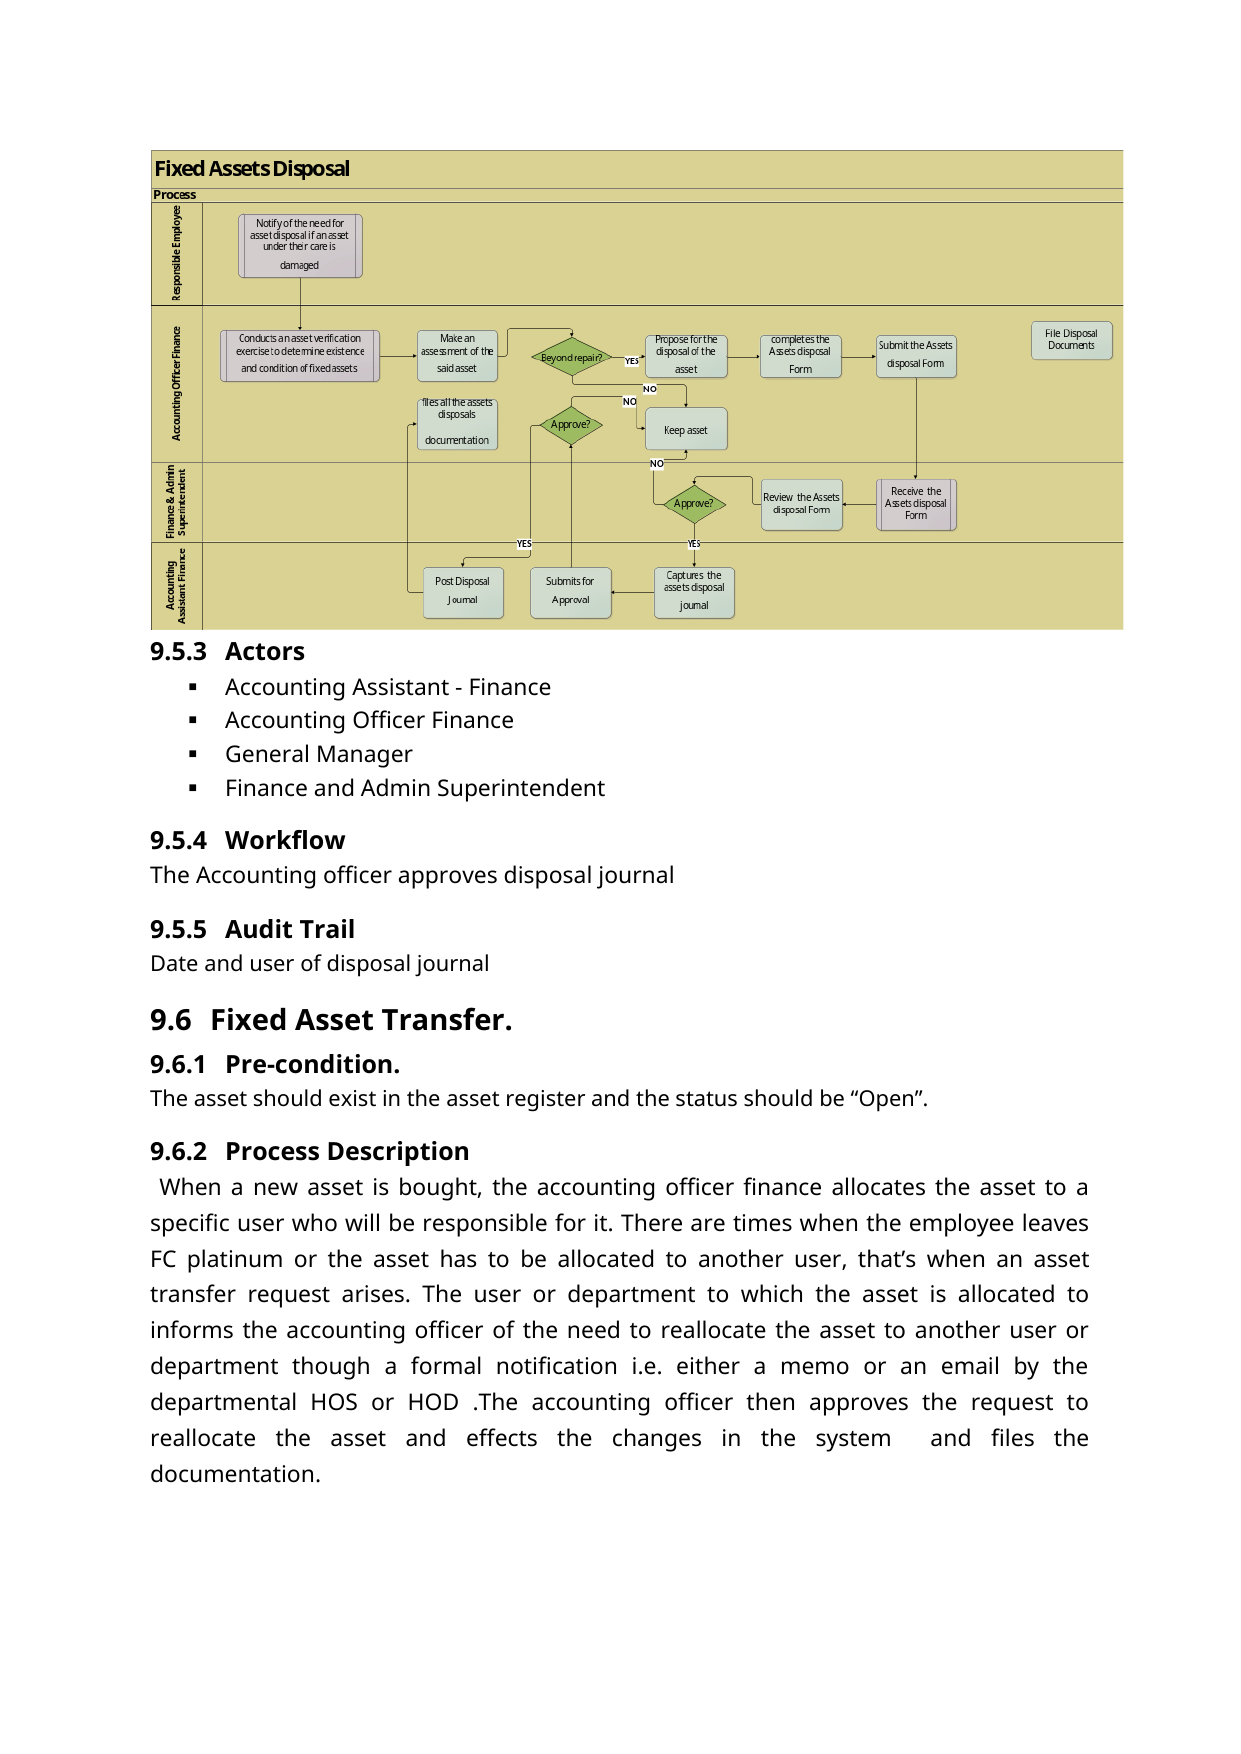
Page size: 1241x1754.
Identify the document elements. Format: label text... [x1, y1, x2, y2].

list Accounting Assistant - Finance [187, 671, 1090, 702]
subtitle Audit Trail [150, 912, 1090, 946]
list Finance and Admin Superintendent [187, 772, 1090, 803]
subtitle Workflow [150, 822, 1090, 856]
subtitle Process Description [150, 1134, 1090, 1168]
subtitle Pre-condition. [150, 1046, 1090, 1080]
subtitle Fixed Asset Transfer. [150, 999, 1090, 1039]
text The asset should exist in the asset register and the status should be “Open”. [150, 1083, 1090, 1113]
subtitle Actors [150, 634, 1090, 668]
list Accounting Officer Finance [187, 704, 1090, 736]
list General Manager [187, 738, 1090, 769]
text Date and user of disposal journal [150, 948, 1090, 978]
text When a new asset is bought, the accounting officer finance allocates the asset to a specific user who will be responsible for it. There are times when the employee leaves FC platinum or the asset has to be allocated to another user, that’s when an asset transfer request arises. The user or department to which the asset is allocated to informs the accounting officer of the need to reallocate the asset to another user or department though a formal notification i.e. either a memo or an email by the departmental HOS or HOD .The accounting officer then approves the request to reallocate the asset and effects the changes in the system and files the documentation. [150, 1171, 1090, 1489]
text The Accounting officer approves disposal journal [150, 859, 1090, 890]
